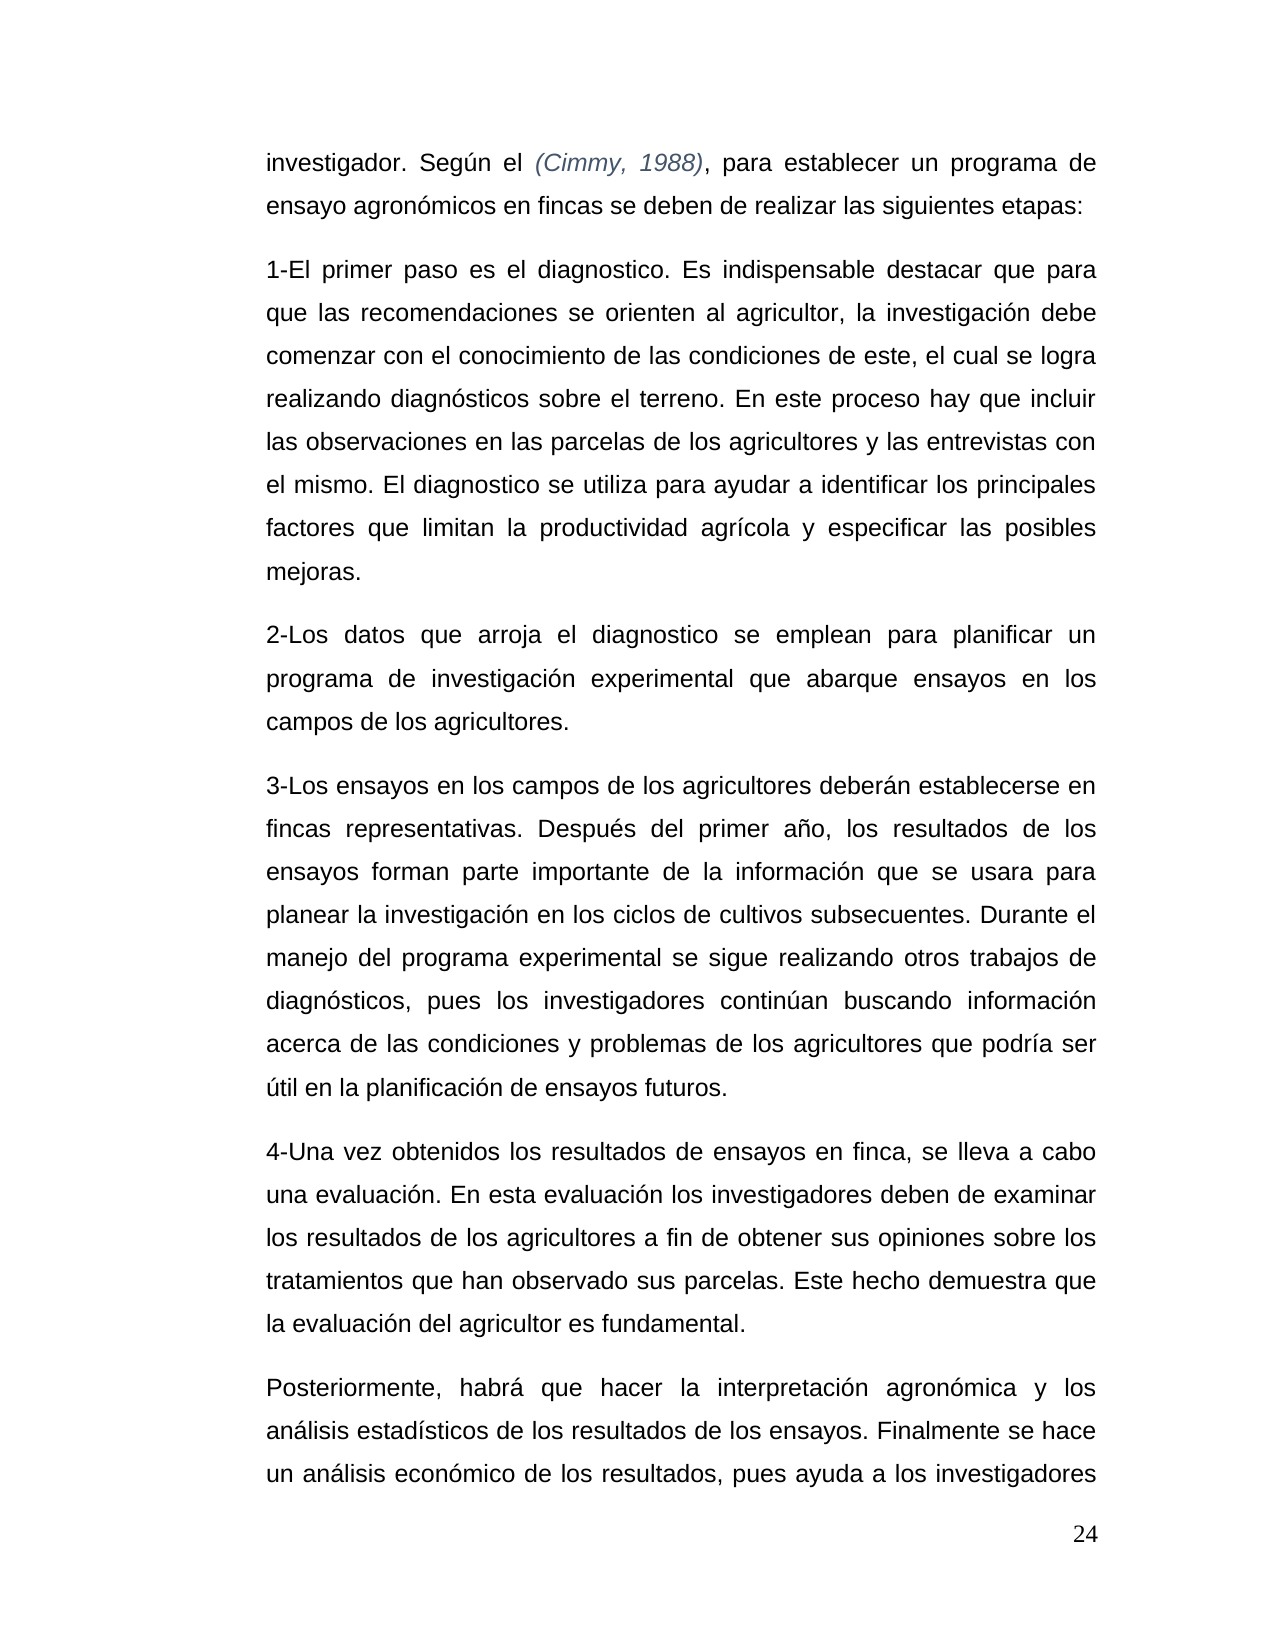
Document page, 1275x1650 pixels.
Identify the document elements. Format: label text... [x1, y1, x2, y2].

text 4-Una vez obtenidos los resultados de ensayos en finca, se lleva a cabo una evaluación. En esta evaluación los investigadores deben de examinar los resultados de los agricultores a fin de obtener sus opiniones sobre los tratamientos que han observado sus parcelas. Este hecho demuestra que la evaluación del agricultor es fundamental. [266, 1137, 1098, 1338]
text 1-El primer paso es el diagnostico. Es indispensable destacar que para que las recomendaciones se orienten al agricultor, la investigación debe comenzar con el conocimiento de las condiciones de este, el cual se logra realizando diagnósticos sobre el terreno. En este proceso hay que incluir las observaciones en las parcelas de los agricultores y las entrevistas con el mismo. El diagnostico se utiliza para ayudar a identificar los principales factores que limitan la productividad agrícola y especificar las posibles mejoras. [266, 255, 1098, 585]
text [266, 148, 1098, 219]
text 3-Los ensayos en los campos de los agricultores deberán establecerse en fincas representativas. Después del primer año, los resultados de los ensayos forman parte importante de la información que se usara para planear la investigación en los ciclos de cultivos subsecuentes. Durante el manejo del programa experimental se sigue realizando otros trabajos de diagnósticos, pues los investigadores continúan buscando información acerca de las condiciones y problemas de los agricultores que podría ser útil en la planificación de ensayos futuros. [266, 771, 1098, 1101]
text 2-Los datos que arroja el diagnostico se emplean para planificar un programa de investigación experimental que abarque ensayos en los campos de los agricultores. [266, 621, 1098, 736]
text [266, 1373, 1098, 1488]
